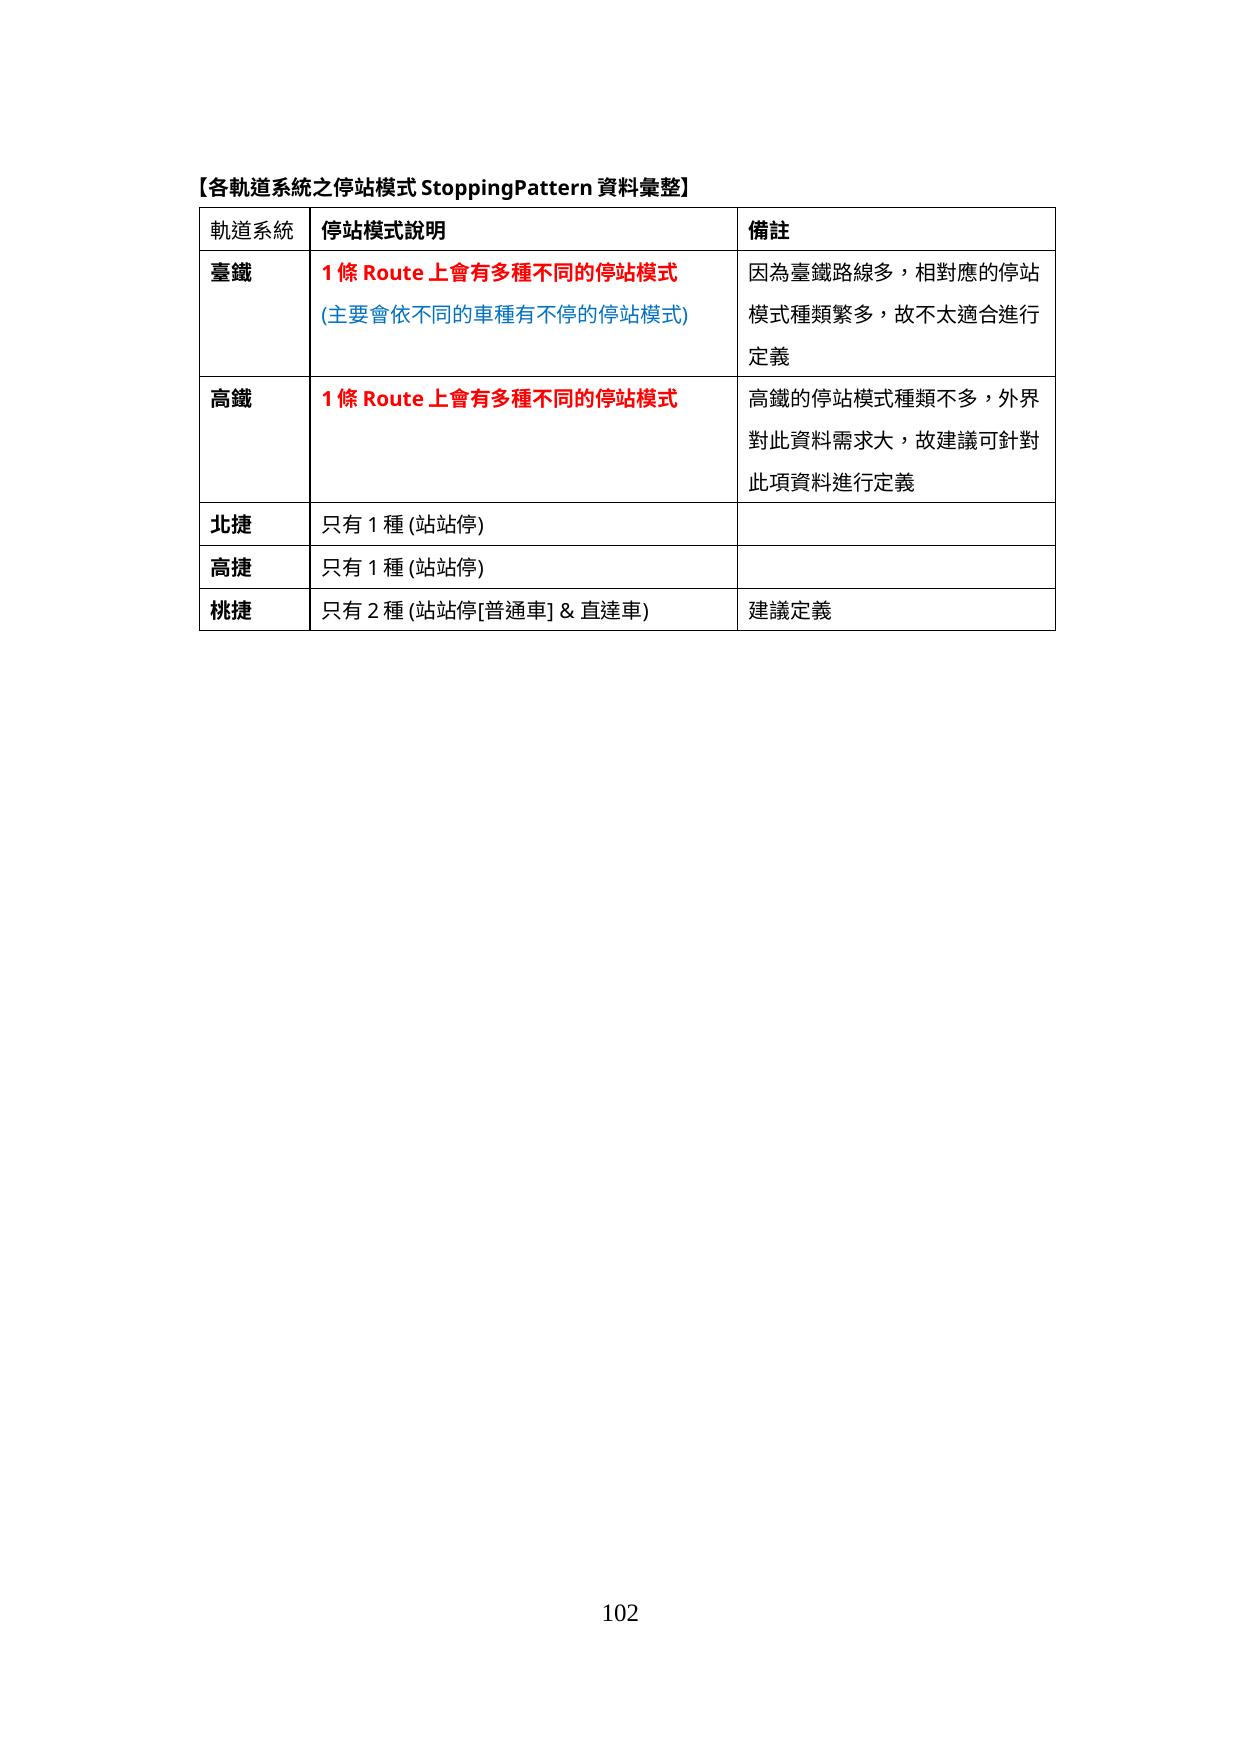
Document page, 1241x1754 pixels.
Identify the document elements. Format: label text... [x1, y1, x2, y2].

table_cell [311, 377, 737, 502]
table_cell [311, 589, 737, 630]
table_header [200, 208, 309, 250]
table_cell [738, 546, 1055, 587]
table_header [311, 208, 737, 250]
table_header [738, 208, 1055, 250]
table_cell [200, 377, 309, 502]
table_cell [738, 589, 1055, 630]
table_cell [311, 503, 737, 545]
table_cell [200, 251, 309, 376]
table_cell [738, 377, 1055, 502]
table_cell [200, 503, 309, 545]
text 【各軌道系統之停站模式StoppingPattern資料彙整】 [187, 166, 1053, 207]
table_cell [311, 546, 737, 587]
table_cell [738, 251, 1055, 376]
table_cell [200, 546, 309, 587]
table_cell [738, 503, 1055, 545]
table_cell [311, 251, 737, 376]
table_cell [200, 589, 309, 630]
